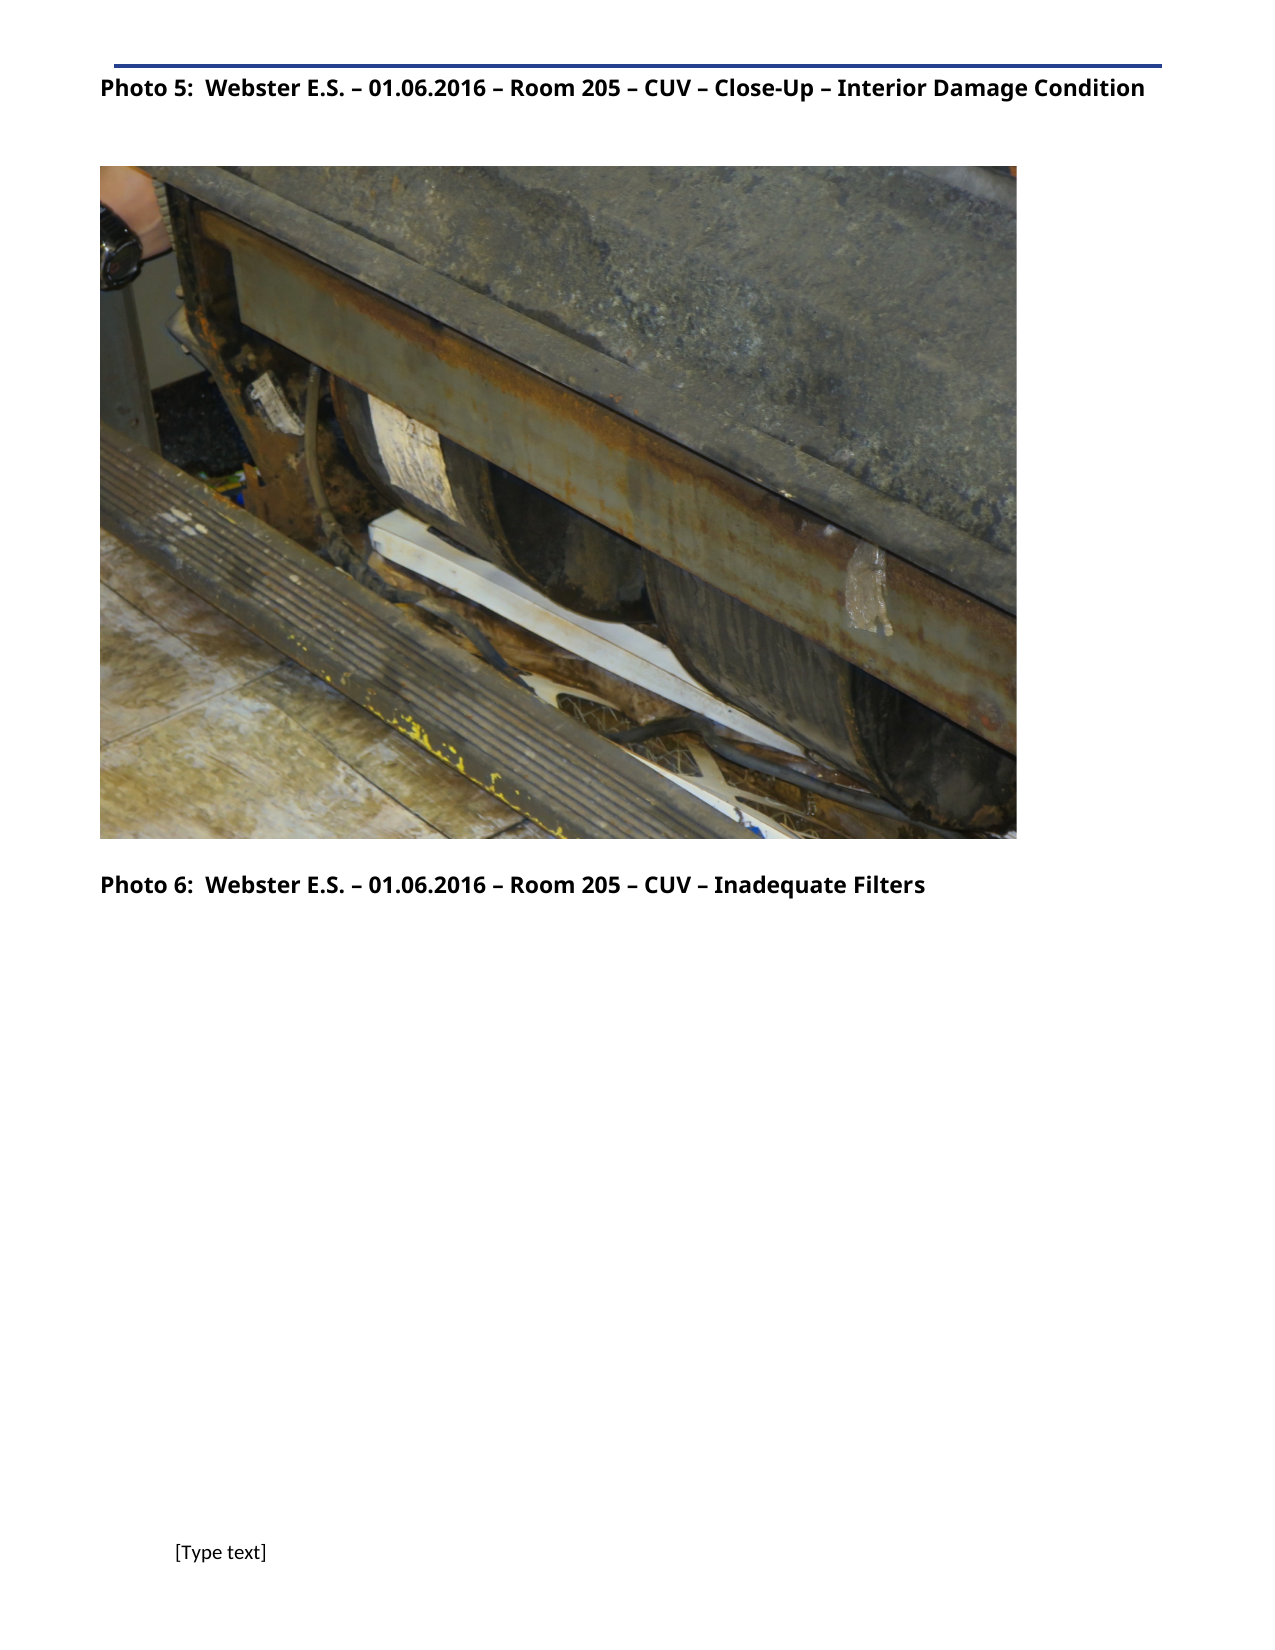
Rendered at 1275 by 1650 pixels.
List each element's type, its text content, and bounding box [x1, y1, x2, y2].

picture [100, 166, 1017, 839]
text Photo 6: Webster E.S. – 01.06.2016 – Room 205 – CUV – Inadequate Filters [100, 869, 1177, 901]
text Photo 5: Webster E.S. – 01.06.2016 – Room 205 – CUV – Close-Up – Interior Damage Condition [100, 72, 1177, 103]
